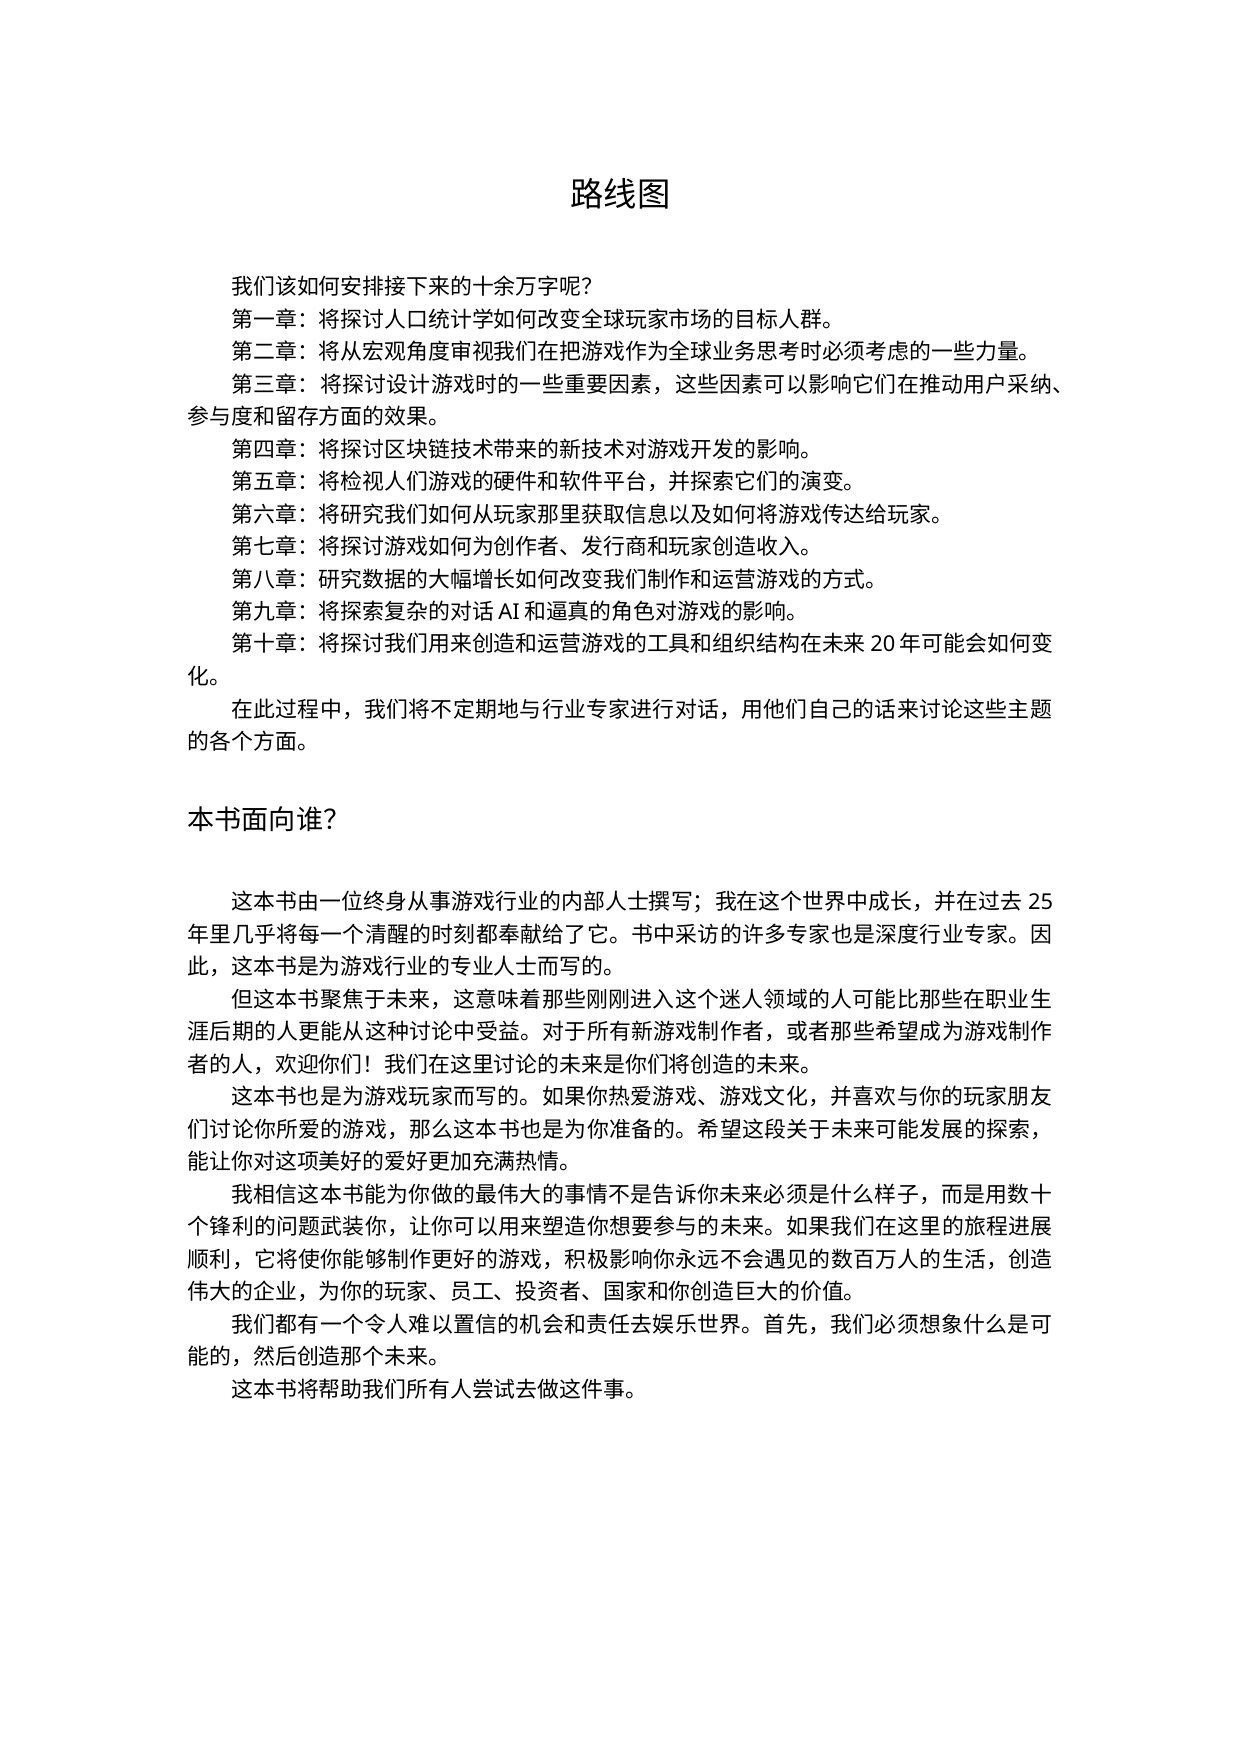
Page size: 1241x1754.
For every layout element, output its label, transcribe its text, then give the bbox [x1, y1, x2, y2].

text 在此过程中，我们将不定期地与行业专家进行对话，用他们自己的话来讨论这些主题的各个方面。 [187, 691, 1053, 756]
subtitle 本书面向谁？ [187, 787, 1053, 852]
text 第九章：将探索复杂的对话AI和逼真的角色对游戏的影响。 [187, 594, 1053, 626]
text 第五章：将检视人们游戏的硬件和软件平台，并探索它们的演变。 [187, 464, 1053, 496]
text 第十章：将探讨我们用来创造和运营游戏的工具和组织结构在未来20年可能会如何变化。 [187, 626, 1053, 691]
text 我相信这本书能为你做的最伟大的事情不是告诉你未来必须是什么样子，而是用数十个锋利的问题武装你，让你可以用来塑造你想要参与的未来。如果我们在这里的旅程进展顺利，它将使你能够制作更好的游戏，积极影响你永远不会遇见的数百万人的生活，创造伟大的企业，为你的玩家、员工、投资者、国家和你创造巨大的价值。 [187, 1176, 1053, 1306]
text 第三章：将探讨设计游戏时的一些重要因素，这些因素可以影响它们在推动用户采纳、参与度和留存方面的效果。 [187, 366, 1053, 431]
text 第七章：将探讨游戏如何为创作者、发行商和玩家创造收入。 [187, 529, 1053, 561]
text 我们该如何安排接下来的十余万字呢？ [187, 269, 1053, 301]
text 第六章：将研究我们如何从玩家那里获取信息以及如何将游戏传达给玩家。 [187, 496, 1053, 529]
subtitle 路线图 [187, 162, 1053, 227]
text 这本书由一位终身从事游戏行业的内部人士撰写；我在这个世界中成长，并在过去25年里几乎将每一个清醒的时刻都奉献给了它。书中采访的许多专家也是深度行业专家。因此，这本书是为游戏行业的专业人士而写的。 [187, 884, 1053, 981]
text 第八章：研究数据的大幅增长如何改变我们制作和运营游戏的方式。 [187, 561, 1053, 594]
text 这本书将帮助我们所有人尝试去做这件事。 [187, 1371, 1053, 1404]
text 第四章：将探讨区块链技术带来的新技术对游戏开发的影响。 [187, 431, 1053, 464]
text 我们都有一个令人难以置信的机会和责任去娱乐世界。首先，我们必须想象什么是可能的，然后创造那个未来。 [187, 1306, 1053, 1371]
text 第二章：将从宏观角度审视我们在把游戏作为全球业务思考时必须考虑的一些力量。 [187, 334, 1053, 366]
text 第一章：将探讨人口统计学如何改变全球玩家市场的目标人群。 [187, 301, 1053, 334]
text 但这本书聚焦于未来，这意味着那些刚刚进入这个迷人领域的人可能比那些在职业生涯后期的人更能从这种讨论中受益。对于所有新游戏制作者，或者那些希望成为游戏制作者的人，欢迎你们！我们在这里讨论的未来是你们将创造的未来。 [187, 981, 1053, 1079]
text 这本书也是为游戏玩家而写的。如果你热爱游戏、游戏文化，并喜欢与你的玩家朋友们讨论你所爱的游戏，那么这本书也是为你准备的。希望这段关于未来可能发展的探索，能让你对这项美好的爱好更加充满热情。 [187, 1079, 1053, 1176]
